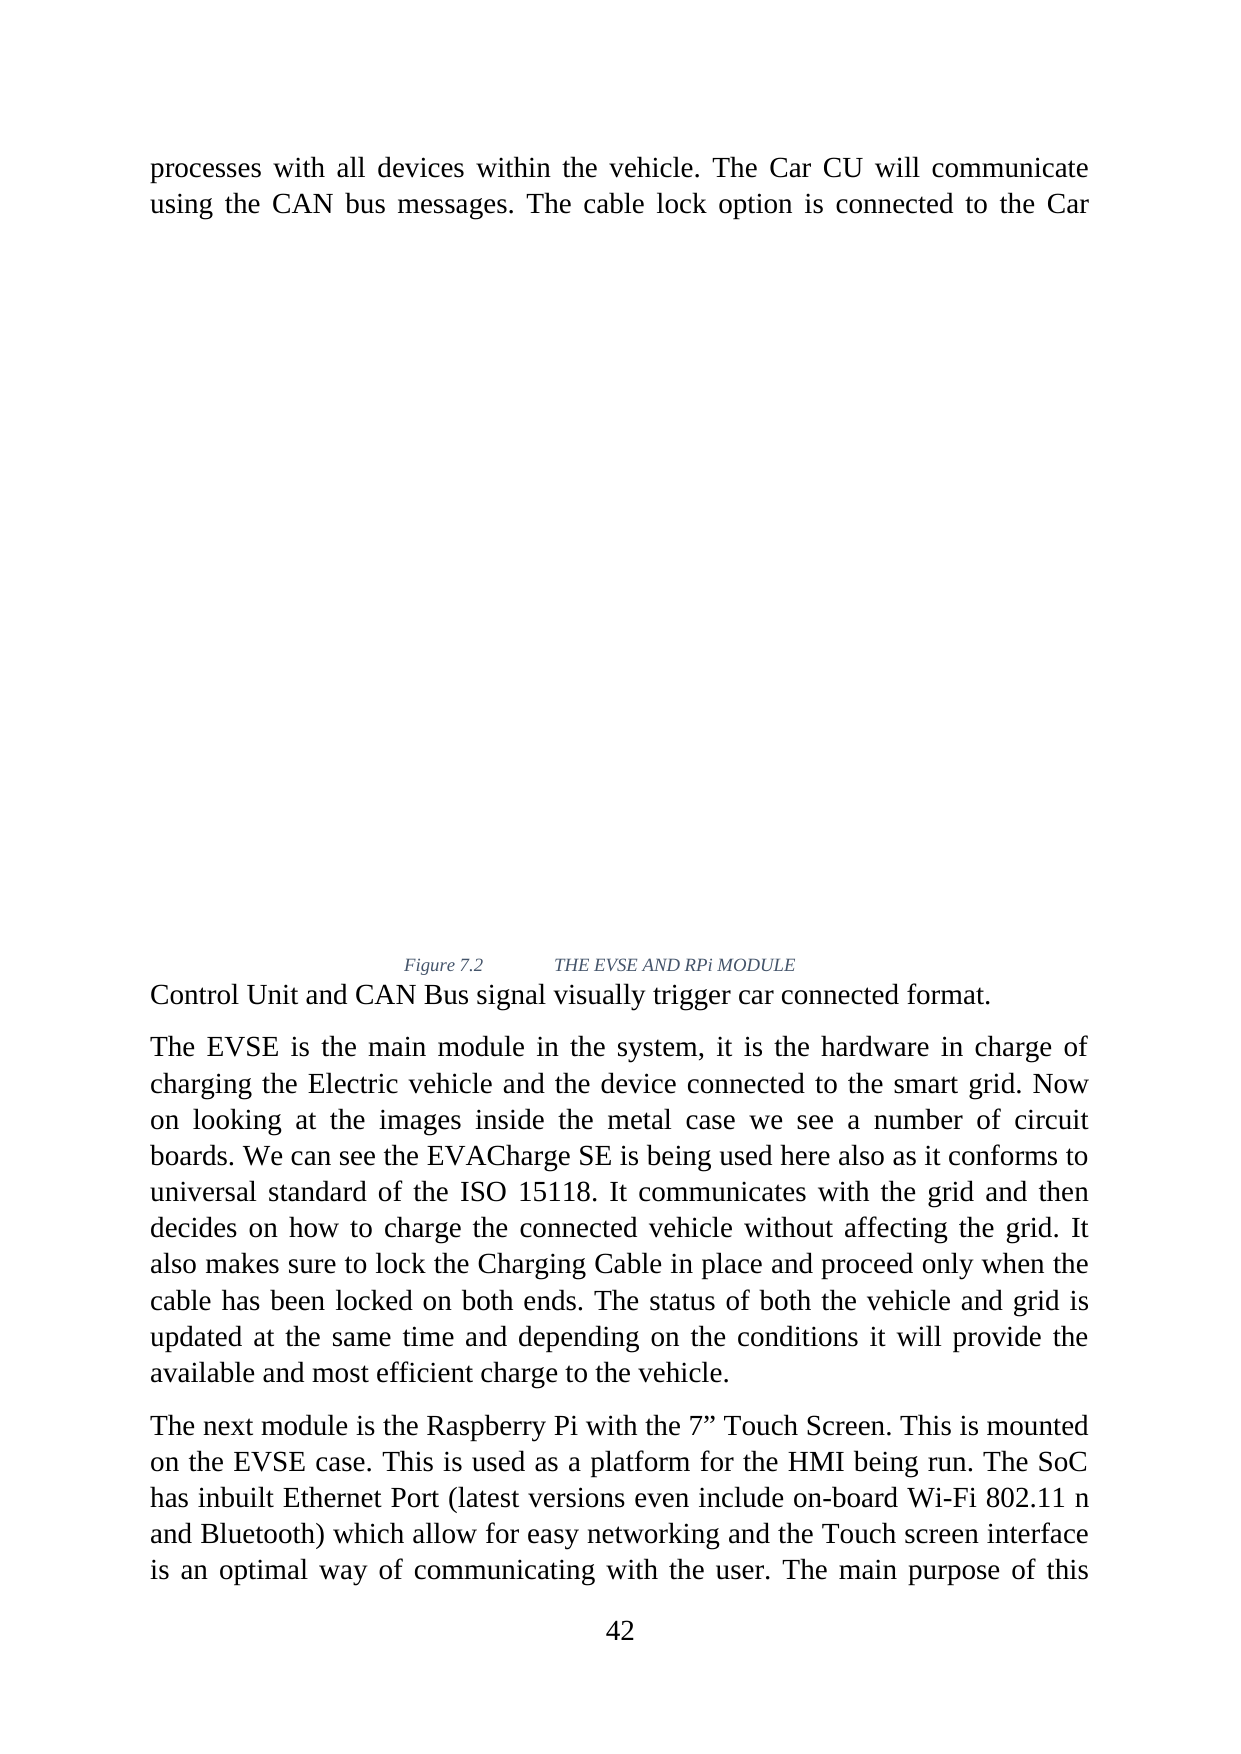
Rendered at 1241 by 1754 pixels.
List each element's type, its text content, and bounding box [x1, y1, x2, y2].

text The EVSE is the main module in the system, it is the hardware in charge of charging the Electric vehicle and the device connected to the smart grid. Now on looking at the images inside the metal case we see a number of circuit boards. We can see the EVACharge SE is being used here also as it conforms to universal standard of the ISO 15118. It communicates with the grid and then decides on how to charge the connected vehicle without affecting the grid. It also makes sure to lock the Charging Cable in place and proceed only when the cable has been locked on both ends. The status of both the vehicle and grid is updated at the same time and depending on the conditions it will provide the available and most efficient charge to the vehicle. [150, 1029, 1090, 1388]
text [150, 1408, 1090, 1586]
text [150, 150, 1090, 1010]
